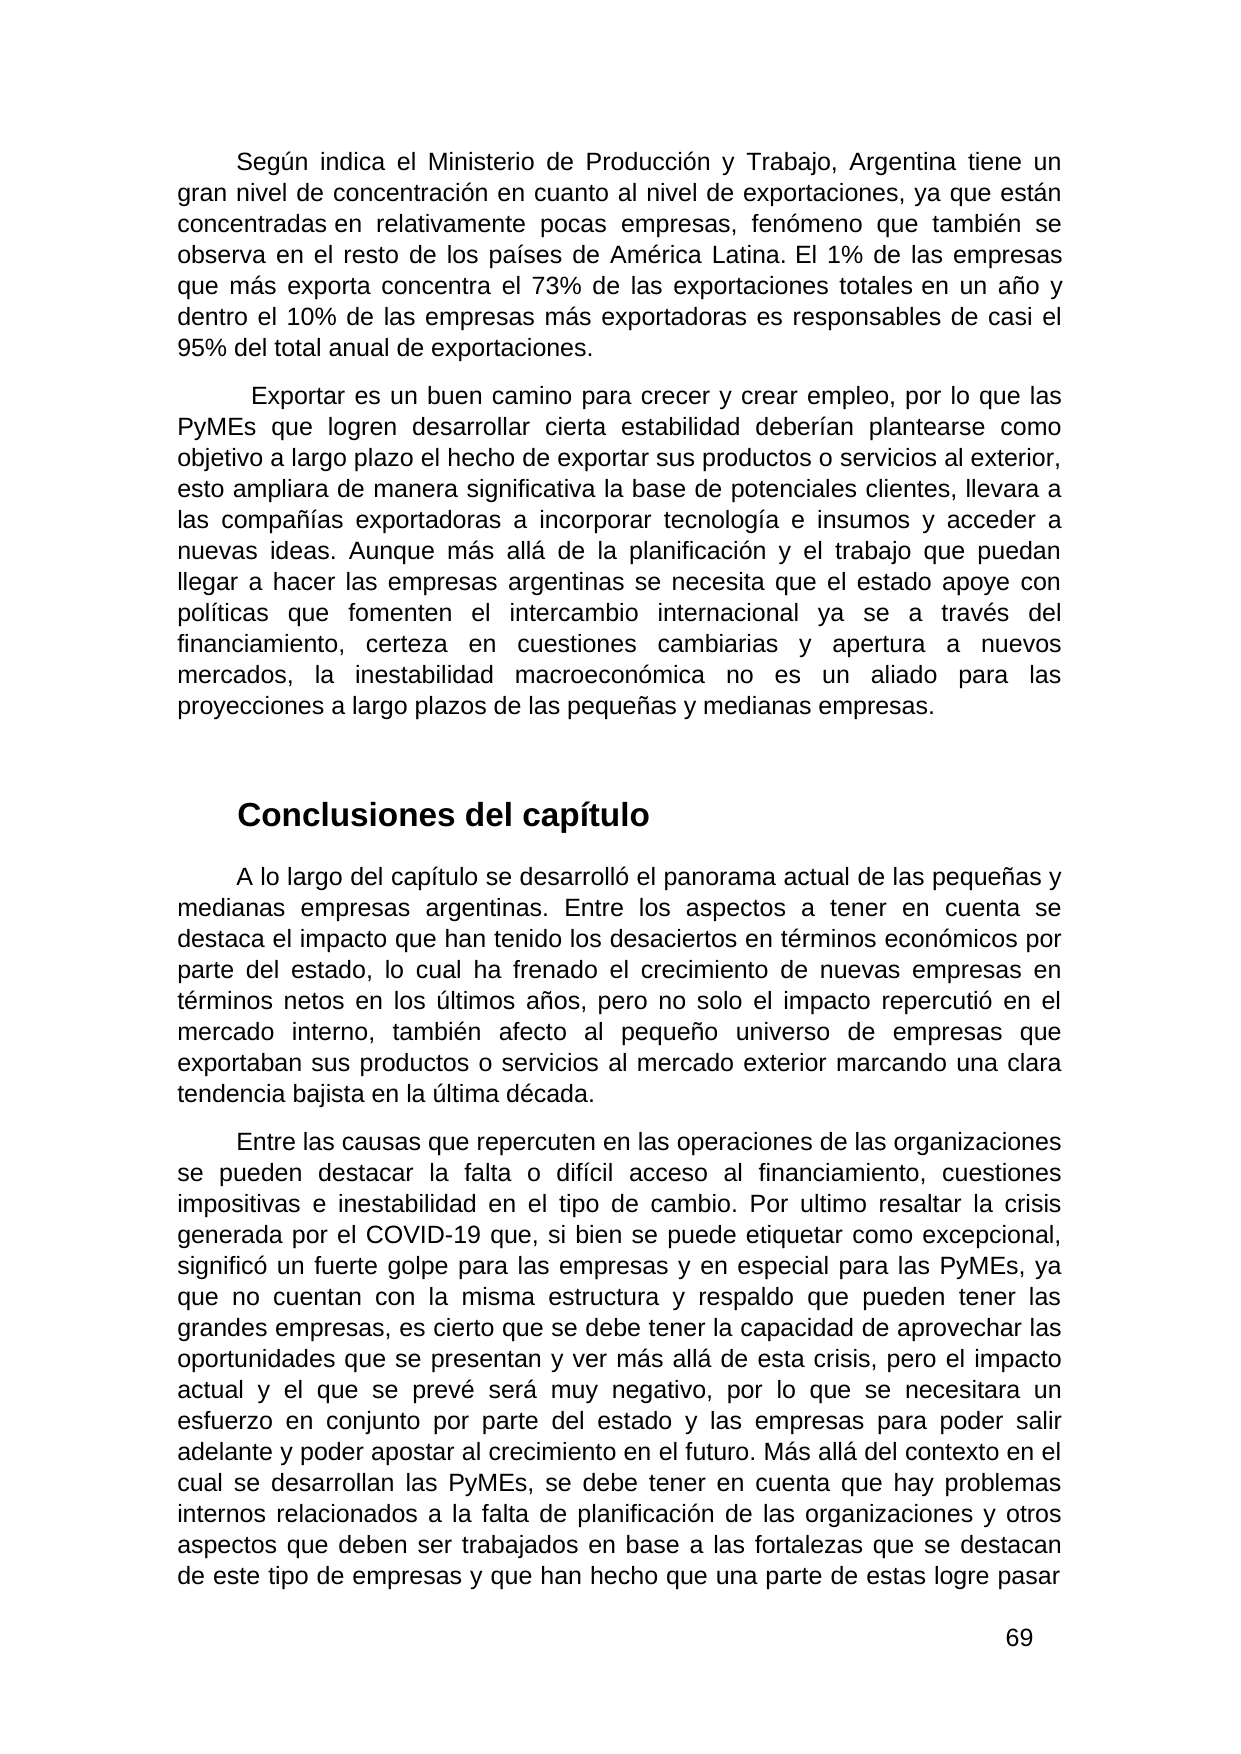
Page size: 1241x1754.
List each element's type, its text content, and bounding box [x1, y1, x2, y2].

text Exportar es un buen camino para crecer y crear empleo, por lo que las PyMEs que logren desarrollar cierta estabilidad deberían plantearse como objetivo a largo plazo el hecho de exportar sus productos o servicios al exterior, esto ampliara de manera significativa la base de potenciales clientes, llevara a las compañías exportadoras a incorporar tecnología e insumos y acceder a nuevas ideas. Aunque más allá de la planificación y el trabajo que puedan llegar a hacer las empresas argentinas se necesita que el estado apoye con políticas que fomenten el intercambio internacional ya se a través del financiamiento, certeza en cuestiones cambiarias y apertura a nuevos mercados, la inestabilidad macroeconómica no es un aliado para las proyecciones a largo plazos de las pequeñas y medianas empresas. [177, 381, 1063, 720]
subtitle Conclusiones del capítulo [237, 795, 1033, 833]
text Según indica el Ministerio de Producción y Trabajo, Argentina tiene un gran nivel de concentración en cuanto al nivel de exportaciones, ya que están concentradas en relativamente pocas empresas, fenómeno que también se observa en el resto de los países de América Latina. El 1% de las empresas que más exporta concentra el 73% de las exportaciones totales en un año y dentro el 10% de las empresas más exportadoras es responsables de casi el 95% del total anual de exportaciones. [177, 147, 1063, 362]
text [177, 1127, 1063, 1590]
text A lo largo del capítulo se desarrolló el panorama actual de las pequeñas y medianas empresas argentinas. Entre los aspectos a tener en cuenta se destaca el impacto que han tenido los desaciertos en términos económicos por parte del estado, lo cual ha frenado el crecimiento de nuevas empresas en términos netos en los últimos años, pero no solo el impacto repercutió en el mercado interno, también afecto al pequeño universo de empresas que exportaban sus productos o servicios al mercado exterior marcando una clara tendencia bajista en la última década. [177, 862, 1063, 1108]
